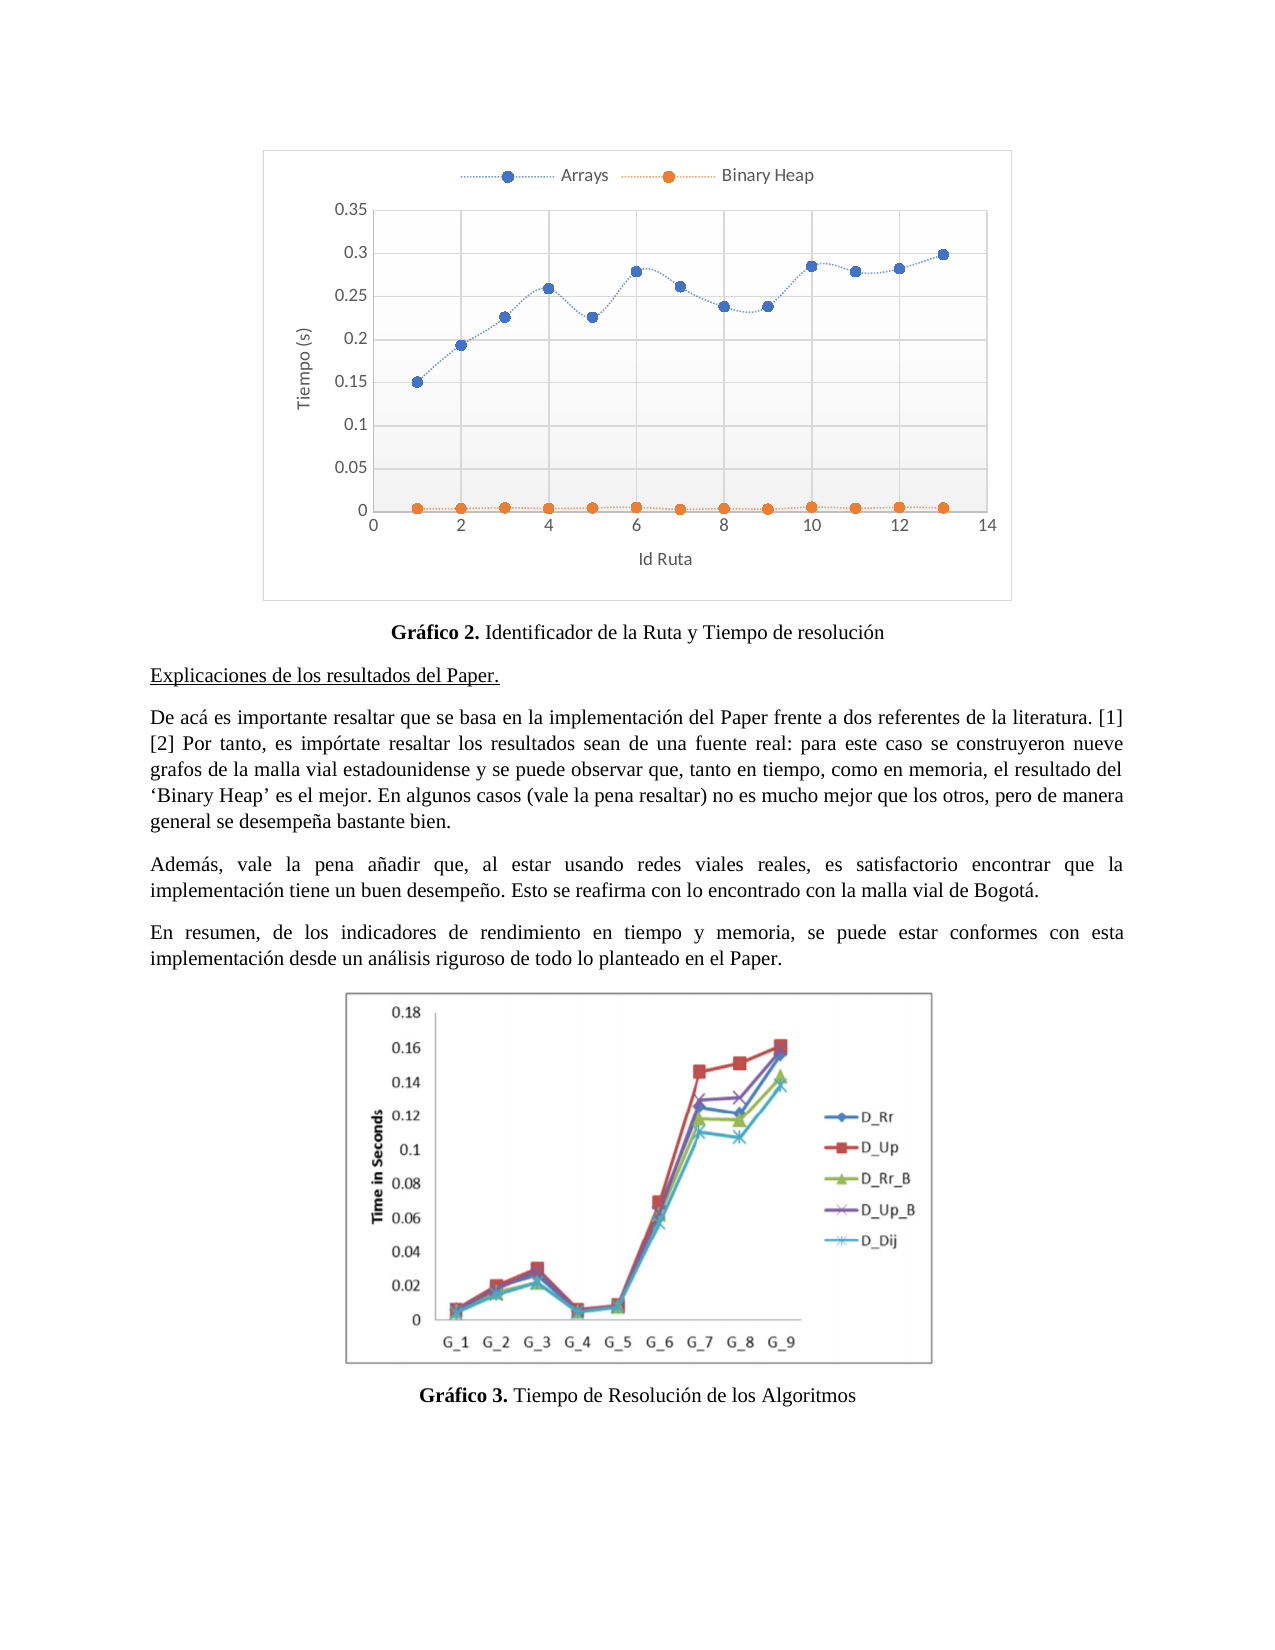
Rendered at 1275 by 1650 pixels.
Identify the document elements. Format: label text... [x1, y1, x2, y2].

text Además, vale la pena añadir que, al estar usando redes viales reales, es satisfactorio encontrar que la implementación tiene un buen desempeño. Esto se reafirma con lo encontrado con la malla vial de Bogotá. [150, 852, 1125, 902]
text Gráfico 3. Tiempo de Resolución de los Algoritmos [150, 1383, 1125, 1407]
text Explicaciones de los resultados del Paper. [150, 663, 1125, 687]
text En resumen, de los indicadores de rendimiento en tiempo y memoria, se puede estar conformes con esta implementación desde un análisis riguroso de todo lo planteado en el Paper. [150, 920, 1125, 970]
picture [341, 988, 934, 1365]
text De acá es importante resaltar que se basa en la implementación del Paper frente a dos referentes de la literatura. [1][2] Por tanto, es impórtate resaltar los resultados sean de una fuente real: para este caso se construyeron nueve grafos de la malla vial estadounidense y se puede observar que, tanto en tiempo, como en memoria, el resultado del ‘Binary Heap’ es el mejor. En algunos casos (vale la pena resaltar) no es mucho mejor que los otros, pero de manera general se desempeña bastante bien. [150, 705, 1125, 833]
text Gráfico 2. Identificador de la Ruta y Tiempo de resolución [150, 620, 1125, 644]
